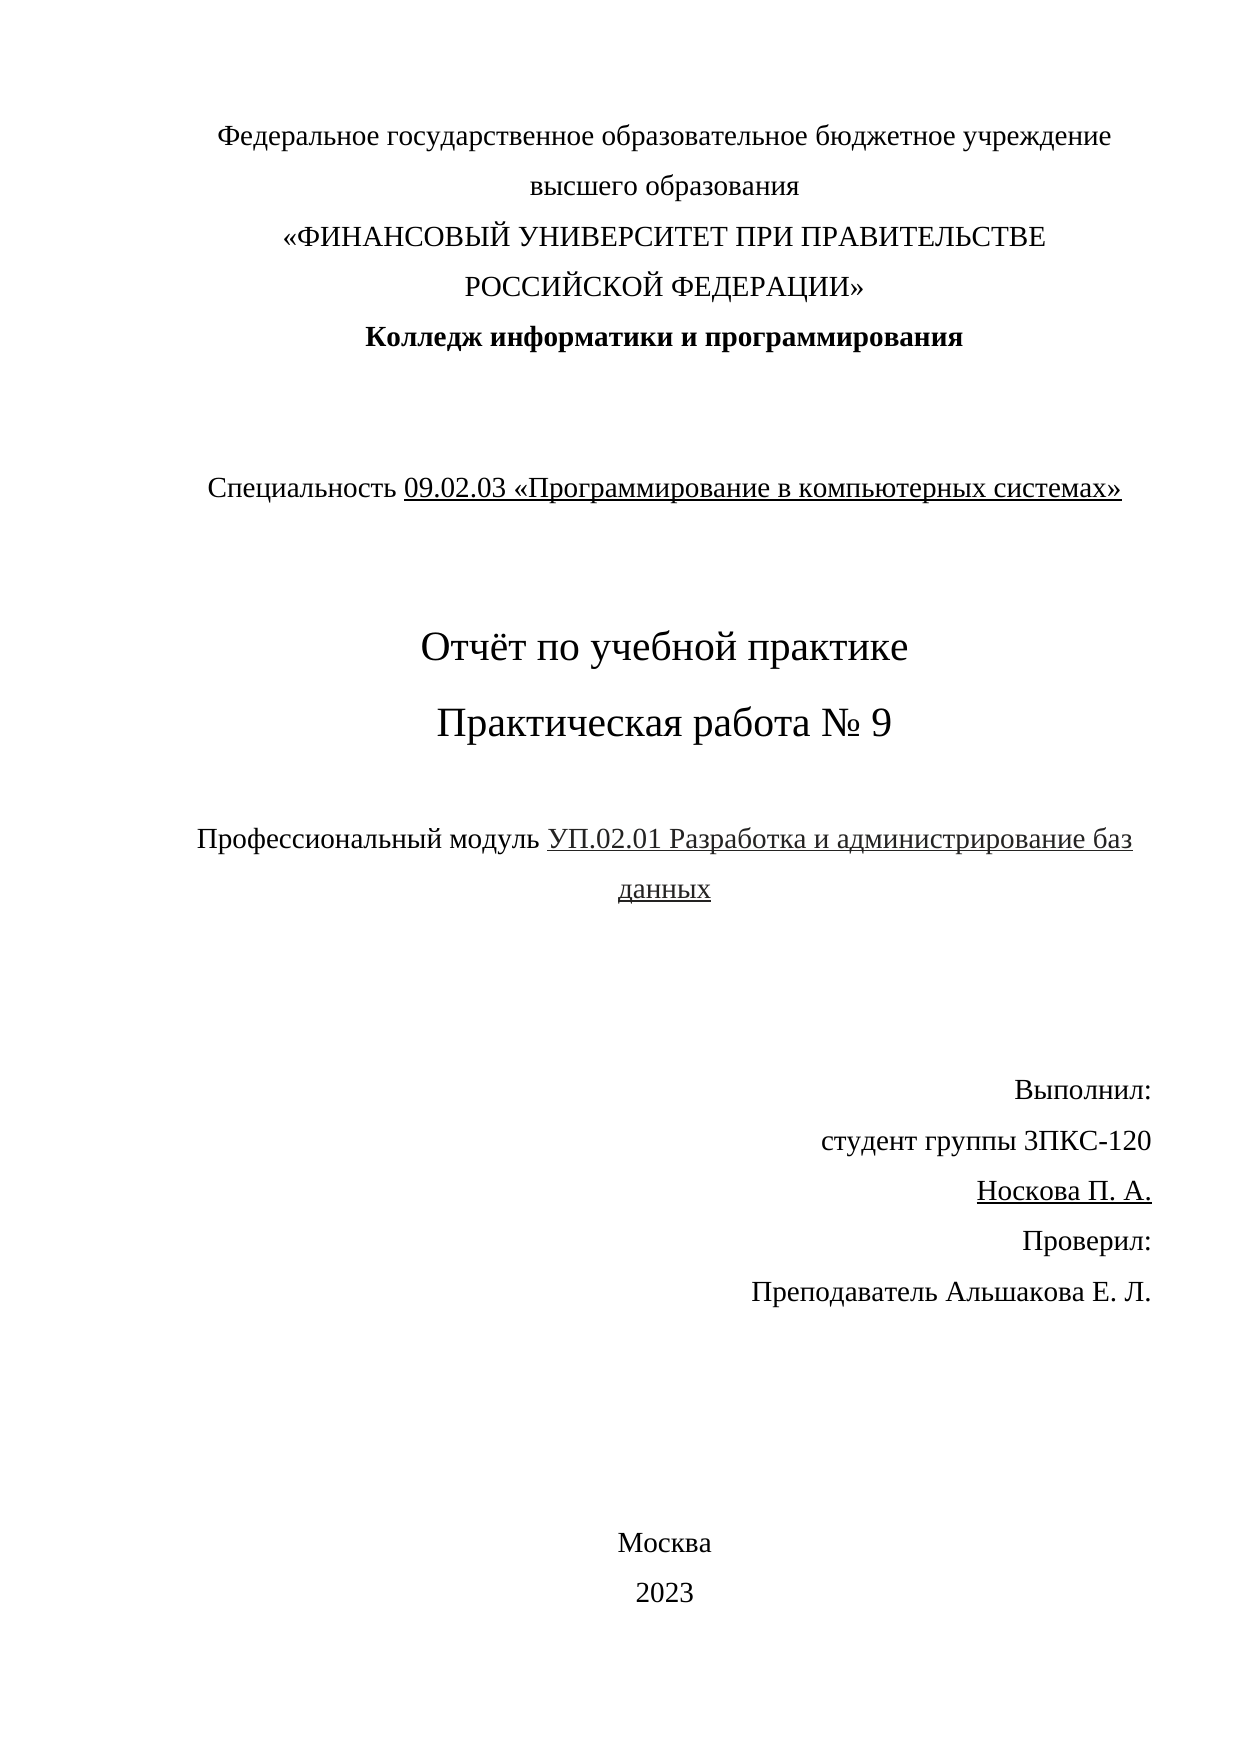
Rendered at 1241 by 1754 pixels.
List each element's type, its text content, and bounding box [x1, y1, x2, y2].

text «ФИНАНСОВЫЙ УНИВЕРСИТЕТ ПРИ ПРАВИТЕЛЬСТВЕ [177, 219, 1152, 252]
text Колледж информатики и программирования [177, 319, 1152, 353]
text Преподаватель Альшакова Е. Л. [177, 1274, 1152, 1307]
text Москва [177, 1525, 1152, 1559]
text Отчёт по учебной практике [177, 621, 1152, 669]
text РОССИЙСКОЙ ФЕДЕРАЦИИ» [177, 269, 1152, 303]
text Специальность 09.02.03 «Программирование в компьютерных системах» [177, 470, 1152, 504]
text Носкова П. А. [177, 1173, 1152, 1207]
text Профессиональный модуль УП.02.01 Разработка и администрирование баз данных [177, 821, 1152, 905]
text Выполнил: [177, 1072, 1152, 1106]
text студент группы 3ПКС-120 [177, 1123, 1152, 1156]
text Федеральное государственное образовательное бюджетное учреждение высшего образования [177, 118, 1152, 202]
text 2023 [177, 1576, 1152, 1609]
text Проверил: [177, 1223, 1152, 1257]
subtitle Практическая работа № 9 [177, 697, 1152, 745]
